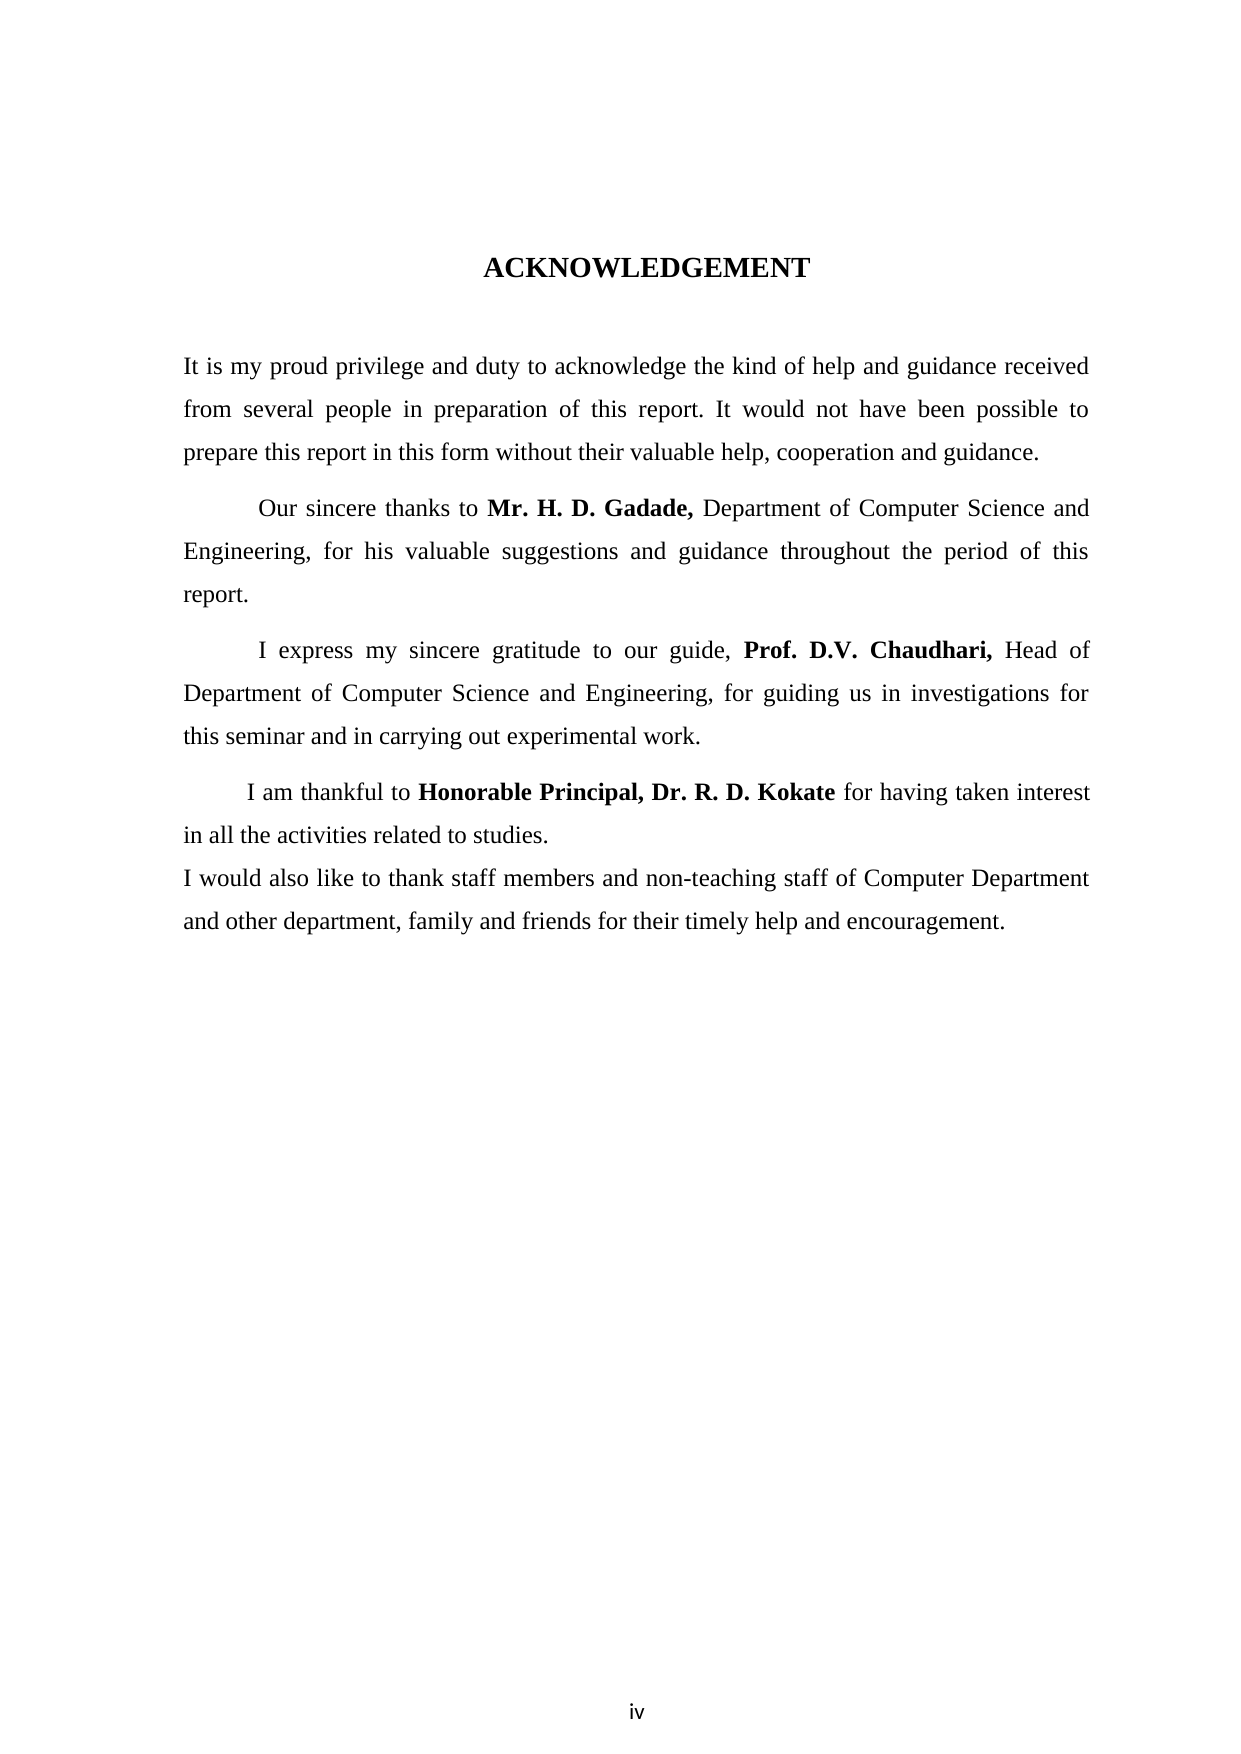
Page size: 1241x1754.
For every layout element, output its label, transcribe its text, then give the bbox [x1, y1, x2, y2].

text I express my sincere gratitude to our guide, Prof. D.V. Chaudhari, Head of Department of Computer Science and Engineering, for guiding us in investigations for this seminar and in carrying out experimental work. [183, 635, 1090, 750]
text I am thankful to Honorable Principal, Dr. R. D. Kokate for having taken interest in all the activities related to studies. [183, 777, 1090, 849]
text ACKNOWLEDGEMENT [408, 251, 1090, 284]
text It is my proud privilege and duty to acknowledge the kind of help and guidance received from several people in preparation of this report. It would not have been possible to prepare this report in this form without their valuable help, cooperation and guidance. [183, 351, 1090, 466]
text Our sincere thanks to Mr. H. D. Gadade, Department of Computer Science and Engineering, for his valuable suggestions and guidance throughout the period of this report. [183, 493, 1090, 608]
text I would also like to thank staff members and non-teaching staff of Computer Department and other department, family and friends for their timely help and encouragement. [183, 863, 1090, 935]
